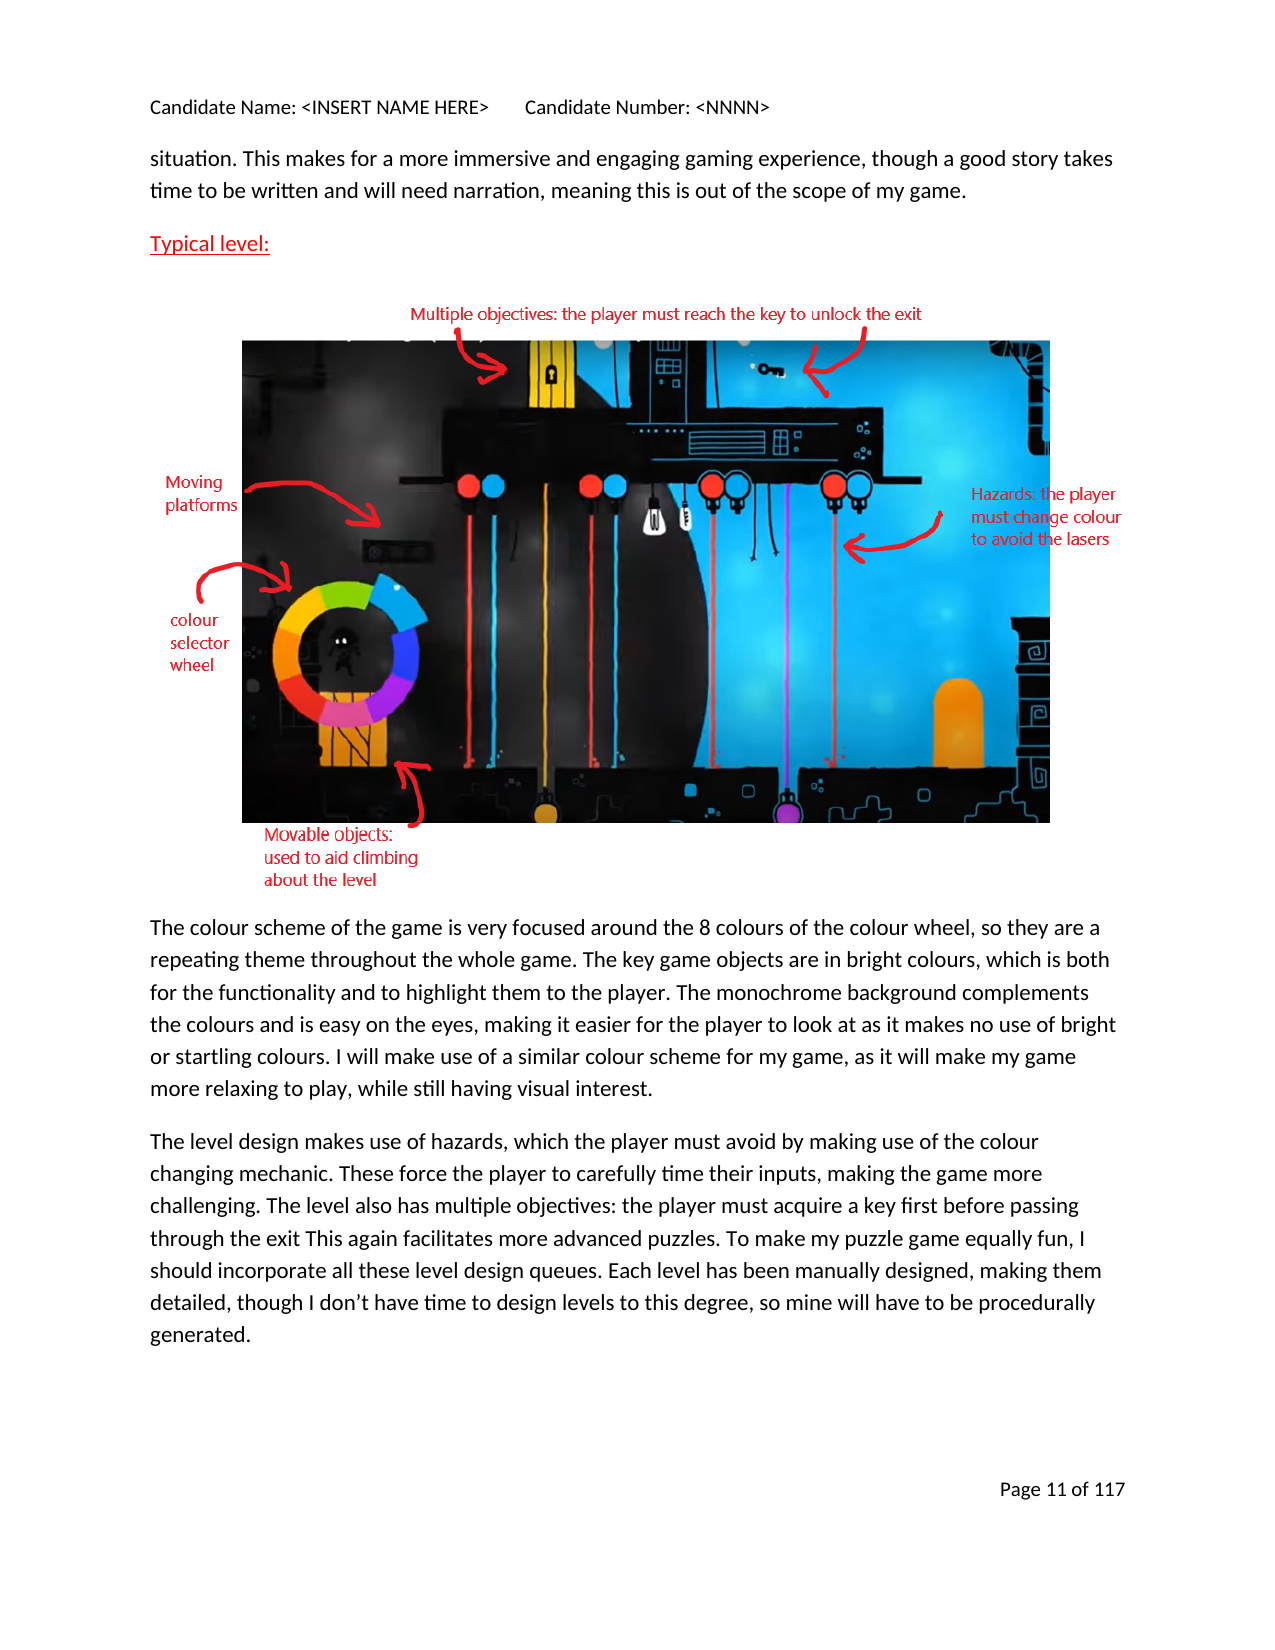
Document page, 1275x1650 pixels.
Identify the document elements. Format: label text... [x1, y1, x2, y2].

text The level design makes use of hazards, which the player must avoid by making use of the colour changing mechanic. These force the player to carefully time their inputs, making the game more challenging. The level also has multiple objectives: the player must acquire a key first before passing through the exit This again facilitates more advanced puzzles. To make my puzzle game equally fun, I should incorporate all these level design queues. Each level has been manually designed, making them detailed, though I don’t have time to design levels to this degree, so mine will have to be procedurally generated. [150, 1127, 1125, 1348]
text The colour scheme of the game is very focused around the 8 colours of the colour wheel, so they are a repeating theme throughout the whole game. The key game objects are in bright colours, which is both for the functionality and to highlight them to the player. The monochrome background complements the colours and is easy on the eyes, making it easier for the player to look at as it makes no use of bright or startling colours. I will make use of a similar colour scheme for my game, as it will make my game more relaxing to play, while still having visual interest. [150, 913, 1125, 1102]
picture [150, 282, 1125, 889]
text Typical level: [150, 229, 1125, 258]
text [150, 144, 1125, 204]
